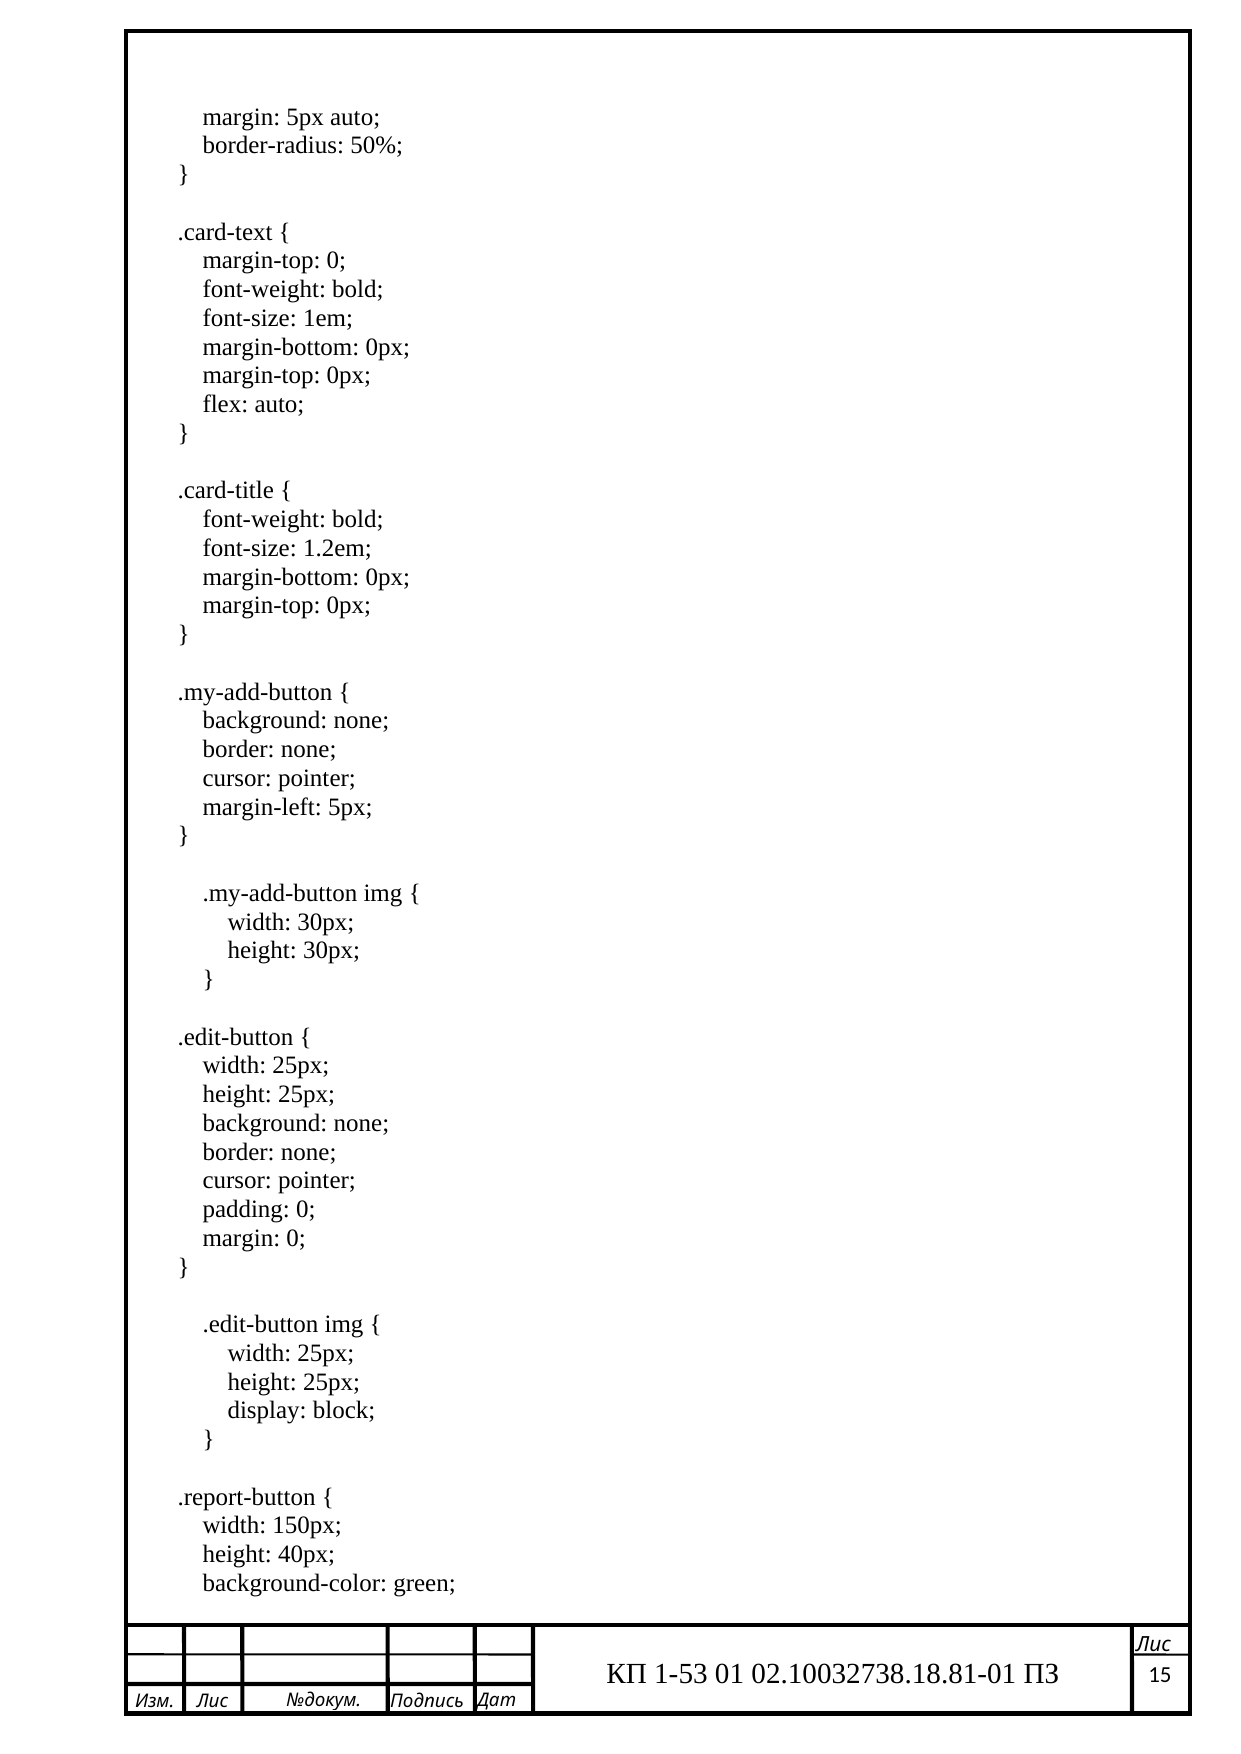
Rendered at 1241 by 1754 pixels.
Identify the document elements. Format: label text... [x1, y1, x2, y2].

text height: 25px; [177, 1079, 1152, 1108]
text font-weight: bold; [177, 274, 1152, 303]
text padding: 0; [177, 1194, 1152, 1223]
text } [177, 1424, 1152, 1453]
text display: block; [177, 1396, 1152, 1424]
text margin-top: 0; [177, 246, 1152, 274]
text .card-title { [177, 476, 1152, 504]
text border: none; [177, 1137, 1152, 1166]
text width: 25px; [177, 1051, 1152, 1079]
text border-radius: 50%; [177, 131, 1152, 159]
text } [177, 619, 1152, 648]
text background-color: green; [177, 1568, 1152, 1597]
text .card-text { [177, 217, 1152, 246]
text background: none; [177, 1108, 1152, 1137]
text .edit-button img { [177, 1309, 1152, 1338]
text flex: auto; [177, 389, 1152, 418]
text font-size: 1.2em; [177, 533, 1152, 562]
text font-weight: bold; [177, 504, 1152, 533]
text margin: 5px auto; [177, 102, 1152, 131]
text margin: 0; [177, 1223, 1152, 1252]
text margin-top: 0px; [177, 591, 1152, 619]
text margin-bottom: 0px; [177, 332, 1152, 361]
text } [177, 418, 1152, 447]
text height: 40px; [177, 1539, 1152, 1568]
text width: 30px; [177, 907, 1152, 936]
text } [177, 821, 1152, 849]
text font-size: 1em; [177, 303, 1152, 332]
text border: none; [177, 734, 1152, 763]
text width: 25px; [177, 1338, 1152, 1367]
text margin-top: 0px; [177, 361, 1152, 389]
text width: 150px; [177, 1511, 1152, 1539]
text margin-bottom: 0px; [177, 562, 1152, 591]
text cursor: pointer; [177, 763, 1152, 792]
text } [177, 1252, 1152, 1281]
text margin-left: 5px; [177, 792, 1152, 821]
text height: 30px; [177, 936, 1152, 964]
text .edit-button { [177, 1022, 1152, 1051]
text background: none; [177, 706, 1152, 734]
text .my-add-button { [177, 677, 1152, 706]
text .report-button { [177, 1482, 1152, 1511]
text cursor: pointer; [177, 1166, 1152, 1194]
text .my-add-button img { [177, 878, 1152, 907]
text height: 25px; [177, 1367, 1152, 1396]
text } [177, 964, 1152, 993]
text } [177, 159, 1152, 188]
